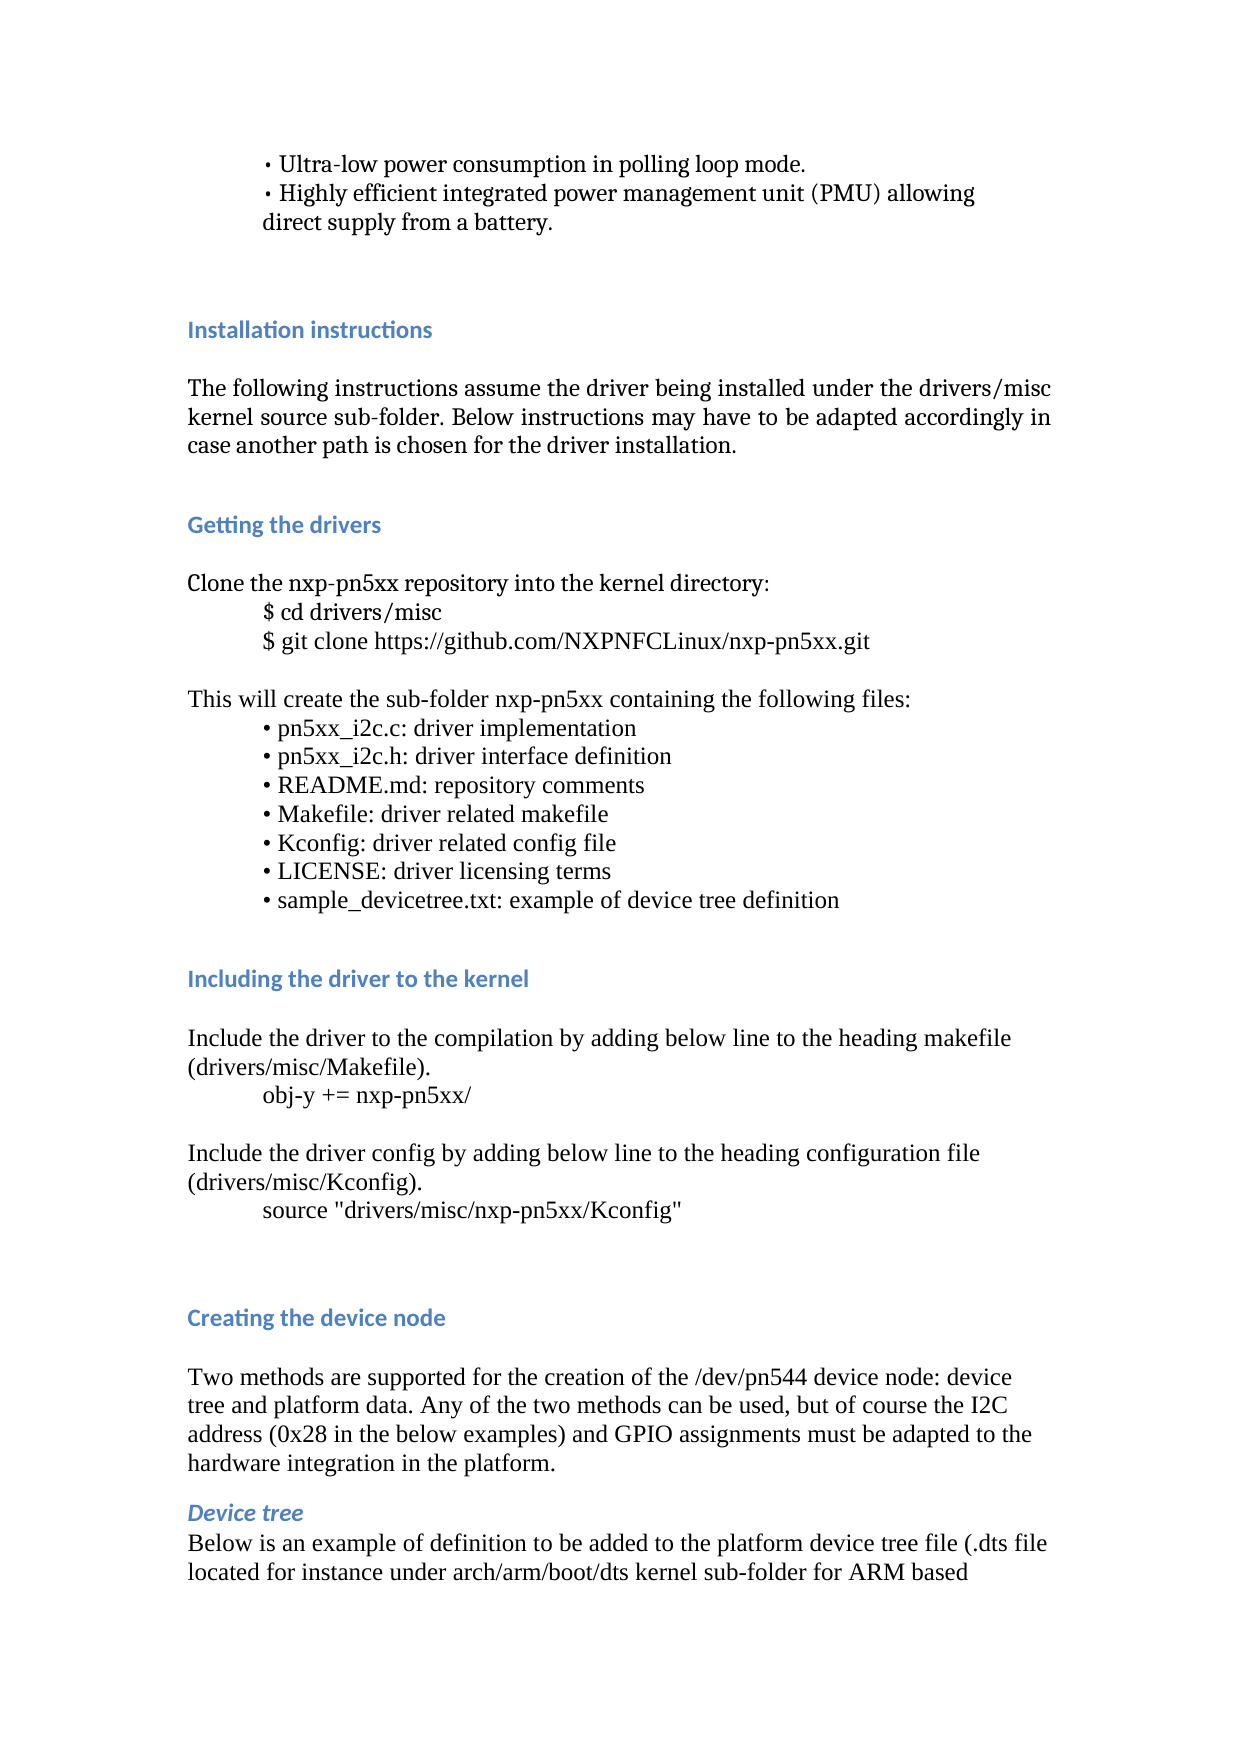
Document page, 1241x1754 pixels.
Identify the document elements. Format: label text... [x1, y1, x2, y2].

subtitle Device tree [187, 1497, 1053, 1528]
text • LICENSE: driver licensing terms [262, 856, 1053, 885]
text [187, 1528, 1053, 1586]
text • sample_devicetree.txt: example of device tree definition [262, 885, 1053, 914]
text • Makefile: driver related makefile [262, 799, 1053, 828]
text • pn5xx_i2c.h: driver interface definition [262, 741, 1053, 770]
text Two methods are supported for the creation of the /dev/pn544 device node: device tree and platform data. Any of the two methods can be used, but of course the I2C address (0x28 in the below examples) and GPIO assignments must be adapted to the hardware integration in the platform. [187, 1362, 1053, 1477]
text source "drivers/misc/nxp-pn5xx/Kconfig" [187, 1195, 1053, 1224]
text • pn5xx_i2c.c: driver implementation [262, 713, 1053, 741]
text $ cd drivers/misc [187, 598, 1053, 626]
subtitle Creating the device node [187, 1302, 1053, 1333]
text • README.md: repository comments [262, 770, 1053, 799]
subtitle Including the driver to the kernel [187, 963, 1053, 994]
subtitle Installation instructions [187, 314, 1053, 345]
text The following instructions assume the driver being installed under the drivers/misc kernel source sub-folder. Below instructions may have to be adapted accordingly in case another path is chosen for the driver installation. [187, 374, 1053, 460]
text Include the driver to the compilation by adding below line to the heading makefile (drivers/misc/Makefile). [187, 1023, 1053, 1080]
text obj-y += nxp-pn5xx/ [187, 1080, 1053, 1109]
text • Ultra-low power consumption in polling loop mode. [187, 150, 1053, 179]
text This will create the sub-folder nxp-pn5xx containing the following files: [187, 684, 1053, 713]
text direct supply from a battery. [187, 207, 1053, 236]
text Clone the nxp-pn5xx repository into the kernel directory: [187, 569, 1053, 598]
text Include the driver config by adding below line to the heading configuration file (drivers/misc/Kconfig). [187, 1138, 1053, 1195]
text • Kconfig: driver related config file [262, 828, 1053, 856]
text $ git clone https://github.com/NXPNFCLinux/nxp-pn5xx.git [187, 626, 1053, 655]
subtitle Getting the drivers [187, 510, 1053, 540]
text • Highly efficient integrated power management unit (PMU) allowing [187, 179, 1053, 207]
